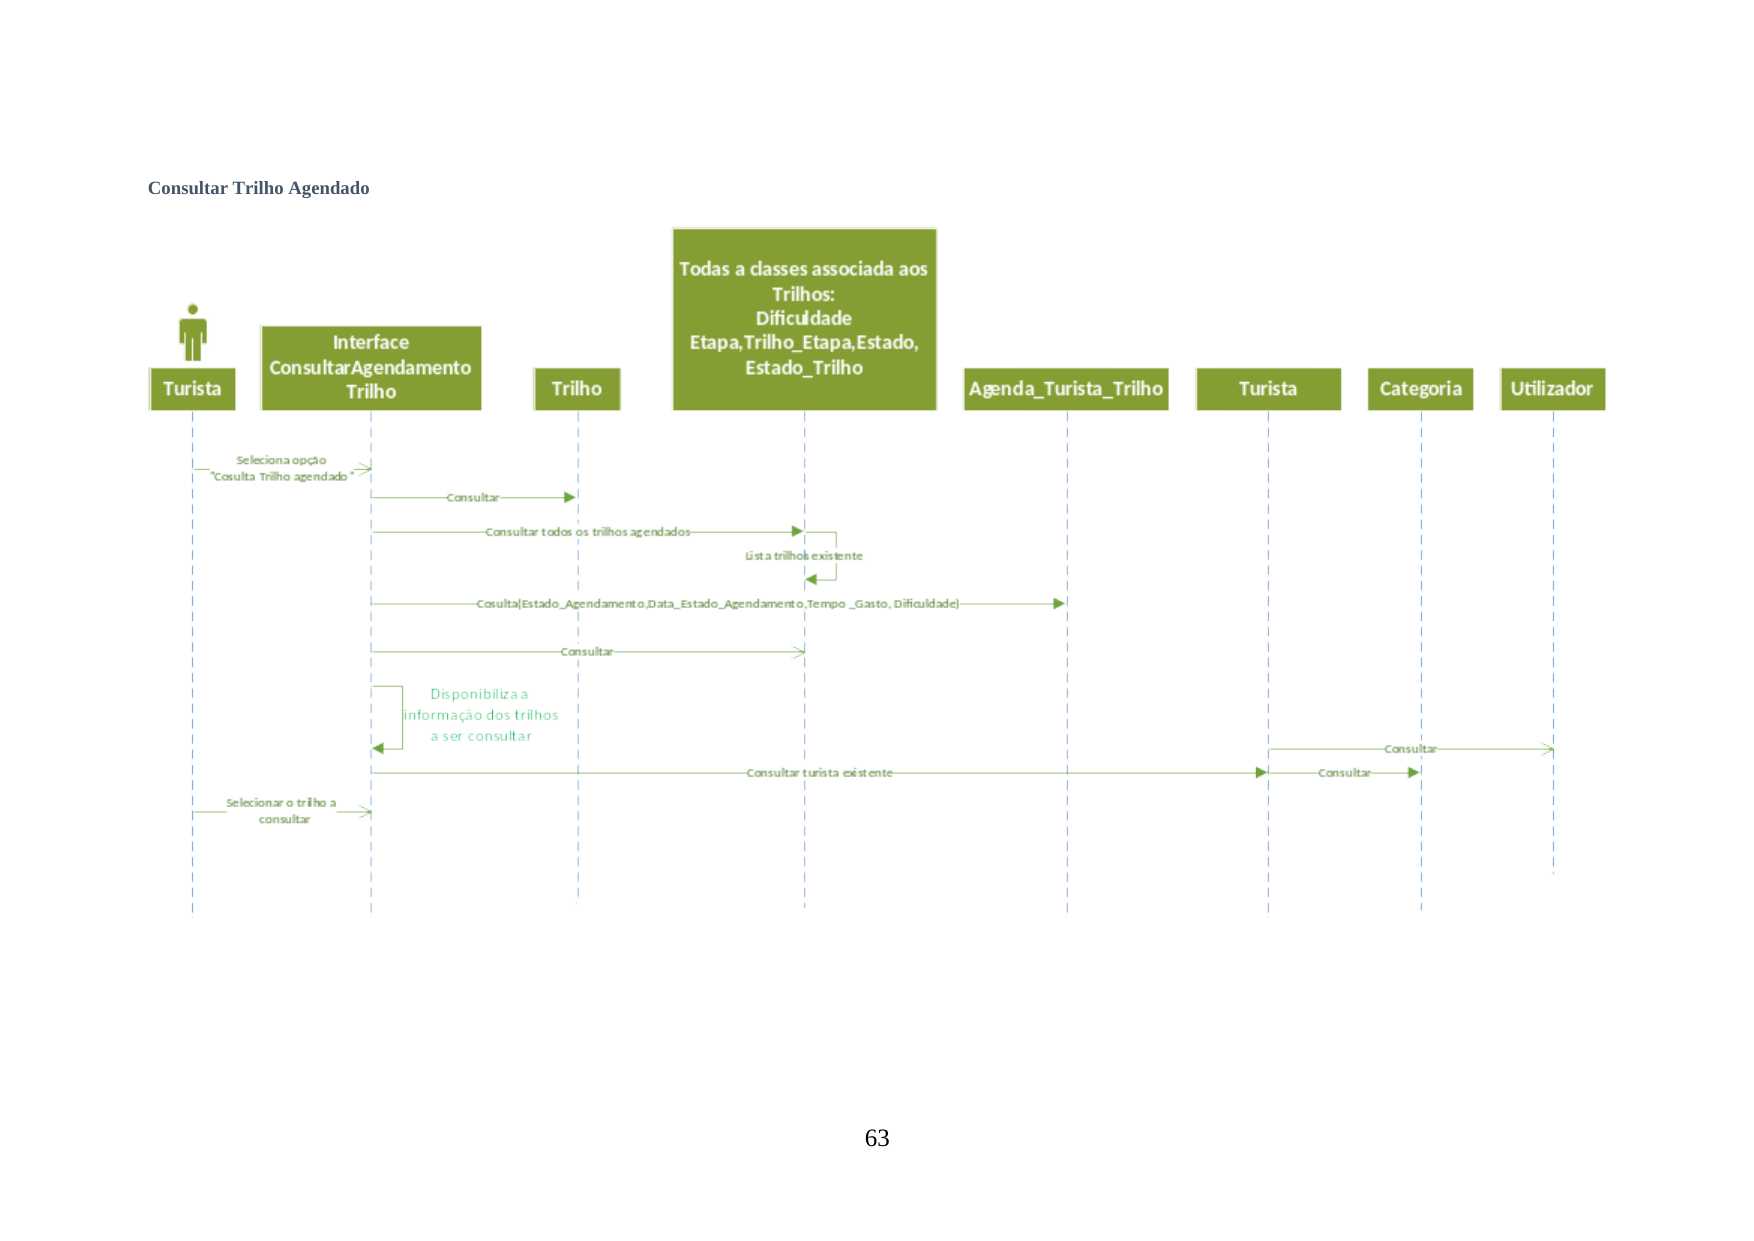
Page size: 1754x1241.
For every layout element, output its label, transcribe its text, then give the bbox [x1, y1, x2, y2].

text Consultar Trilho Agendado [148, 177, 1606, 199]
